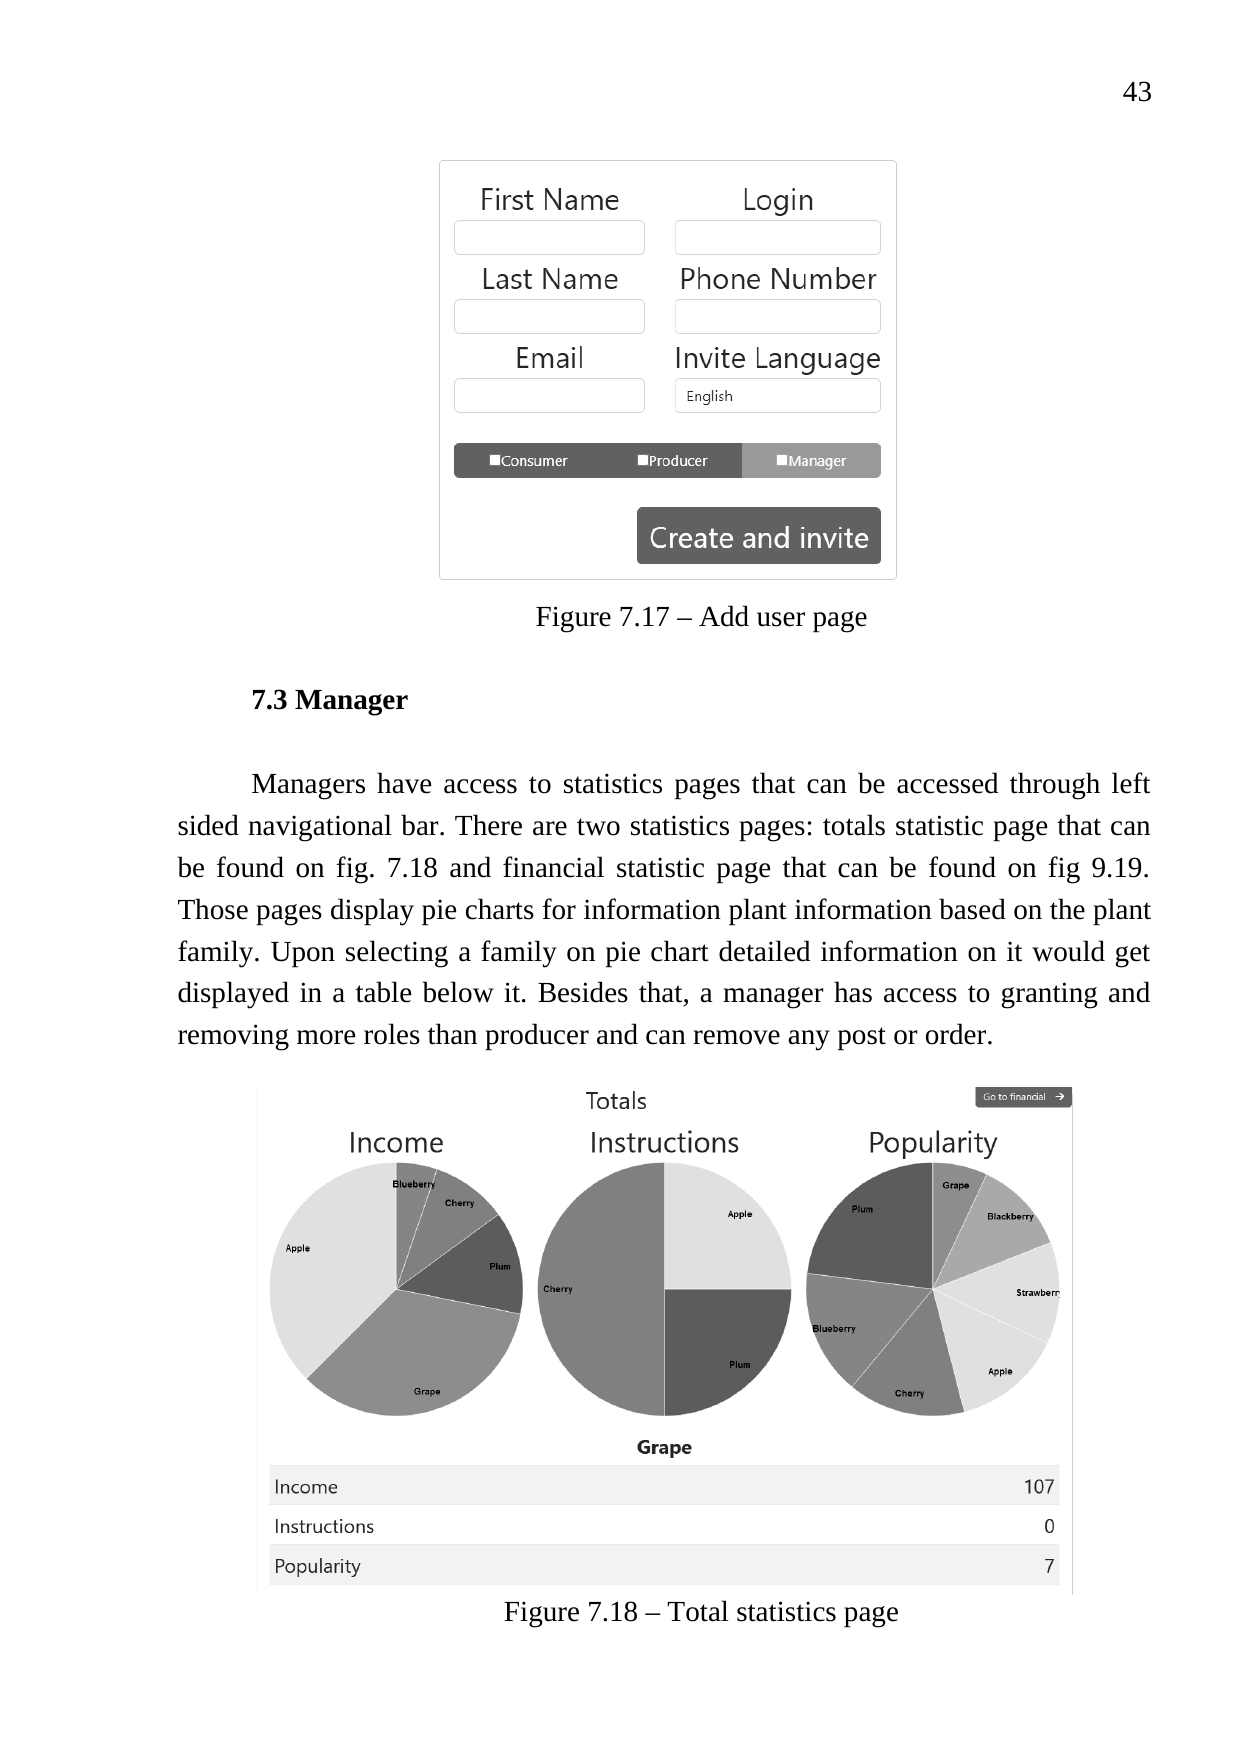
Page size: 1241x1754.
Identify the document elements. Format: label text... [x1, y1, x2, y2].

text Figure 7.17 – Add user page [177, 599, 1152, 632]
picture [255, 1087, 1073, 1595]
text Figure 7.18 – Total statistics page [177, 1594, 1152, 1628]
picture [407, 140, 922, 599]
text Managers have access to statistics pages that can be accessed through left sided navigational bar. There are two statistics pages: totals statistic page that can be found on fig. 7.18 and financial statistic page that can be found on fig 9.19. Those pages display pie charts for information plant information based on the plant family. Upon selecting a family on pie chart detailed information on it would get displayed in a table below it. Besides that, a manager has access to granting and removing more roles than producer and can remove any post or order. [177, 766, 1152, 1051]
subtitle 7.3 Manager [177, 682, 1152, 716]
